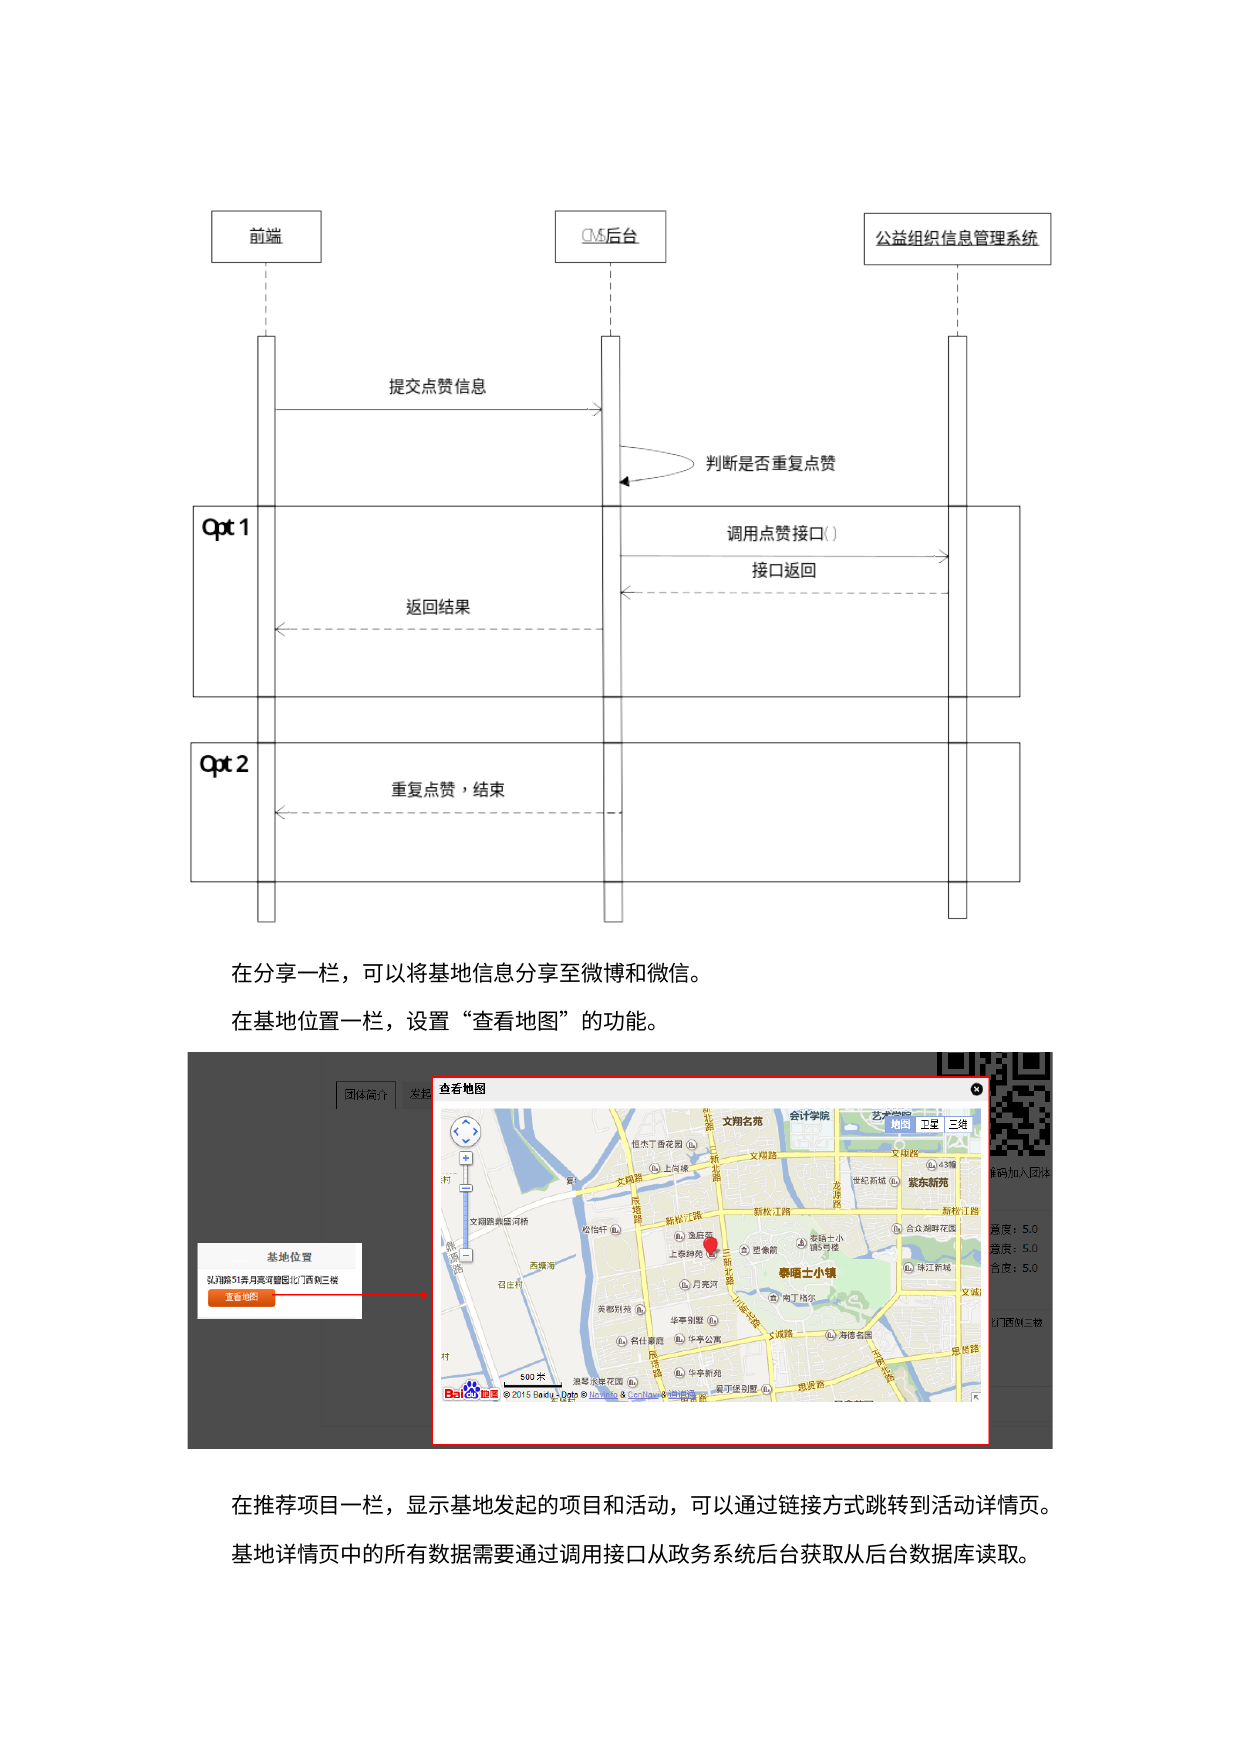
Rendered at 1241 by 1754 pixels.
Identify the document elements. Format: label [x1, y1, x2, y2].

picture [187, 1052, 1053, 1449]
